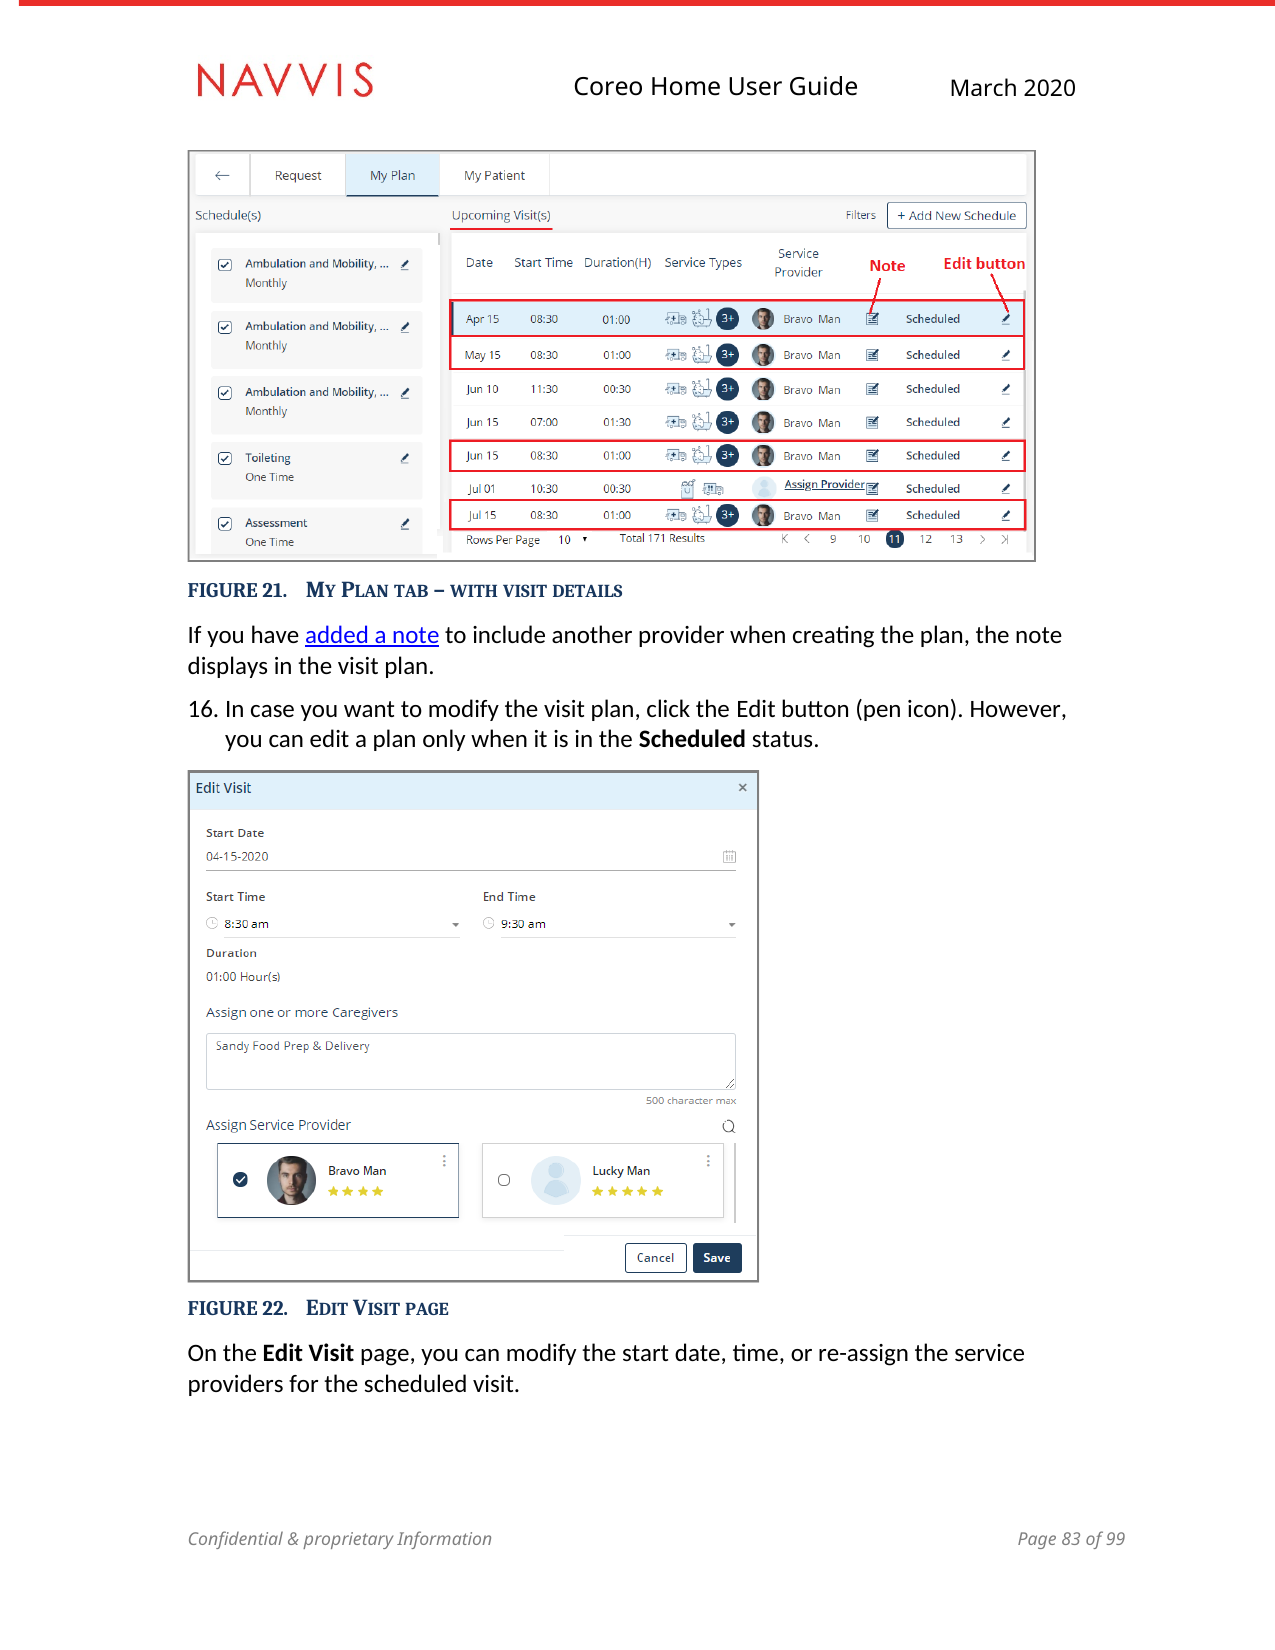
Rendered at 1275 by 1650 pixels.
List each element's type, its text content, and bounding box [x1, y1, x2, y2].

text If you have added a note to include another provider when creating the plan, the note displays in the visit plan. [187, 619, 1087, 680]
picture [187, 55, 383, 104]
text My Plan tab – with visit details [187, 577, 1087, 603]
list In case you want to modify the visit plan, click the Edit button (pen icon). However, you can edit a plan only when it is in the Scheduled status. [187, 693, 1087, 754]
picture [187, 770, 760, 1283]
text Edit Visit page [187, 1295, 1087, 1321]
picture [187, 150, 1038, 564]
text On the Edit Visit page, you can modify the start date, time, or re-assign the service providers for the scheduled visit. [187, 1338, 1087, 1399]
